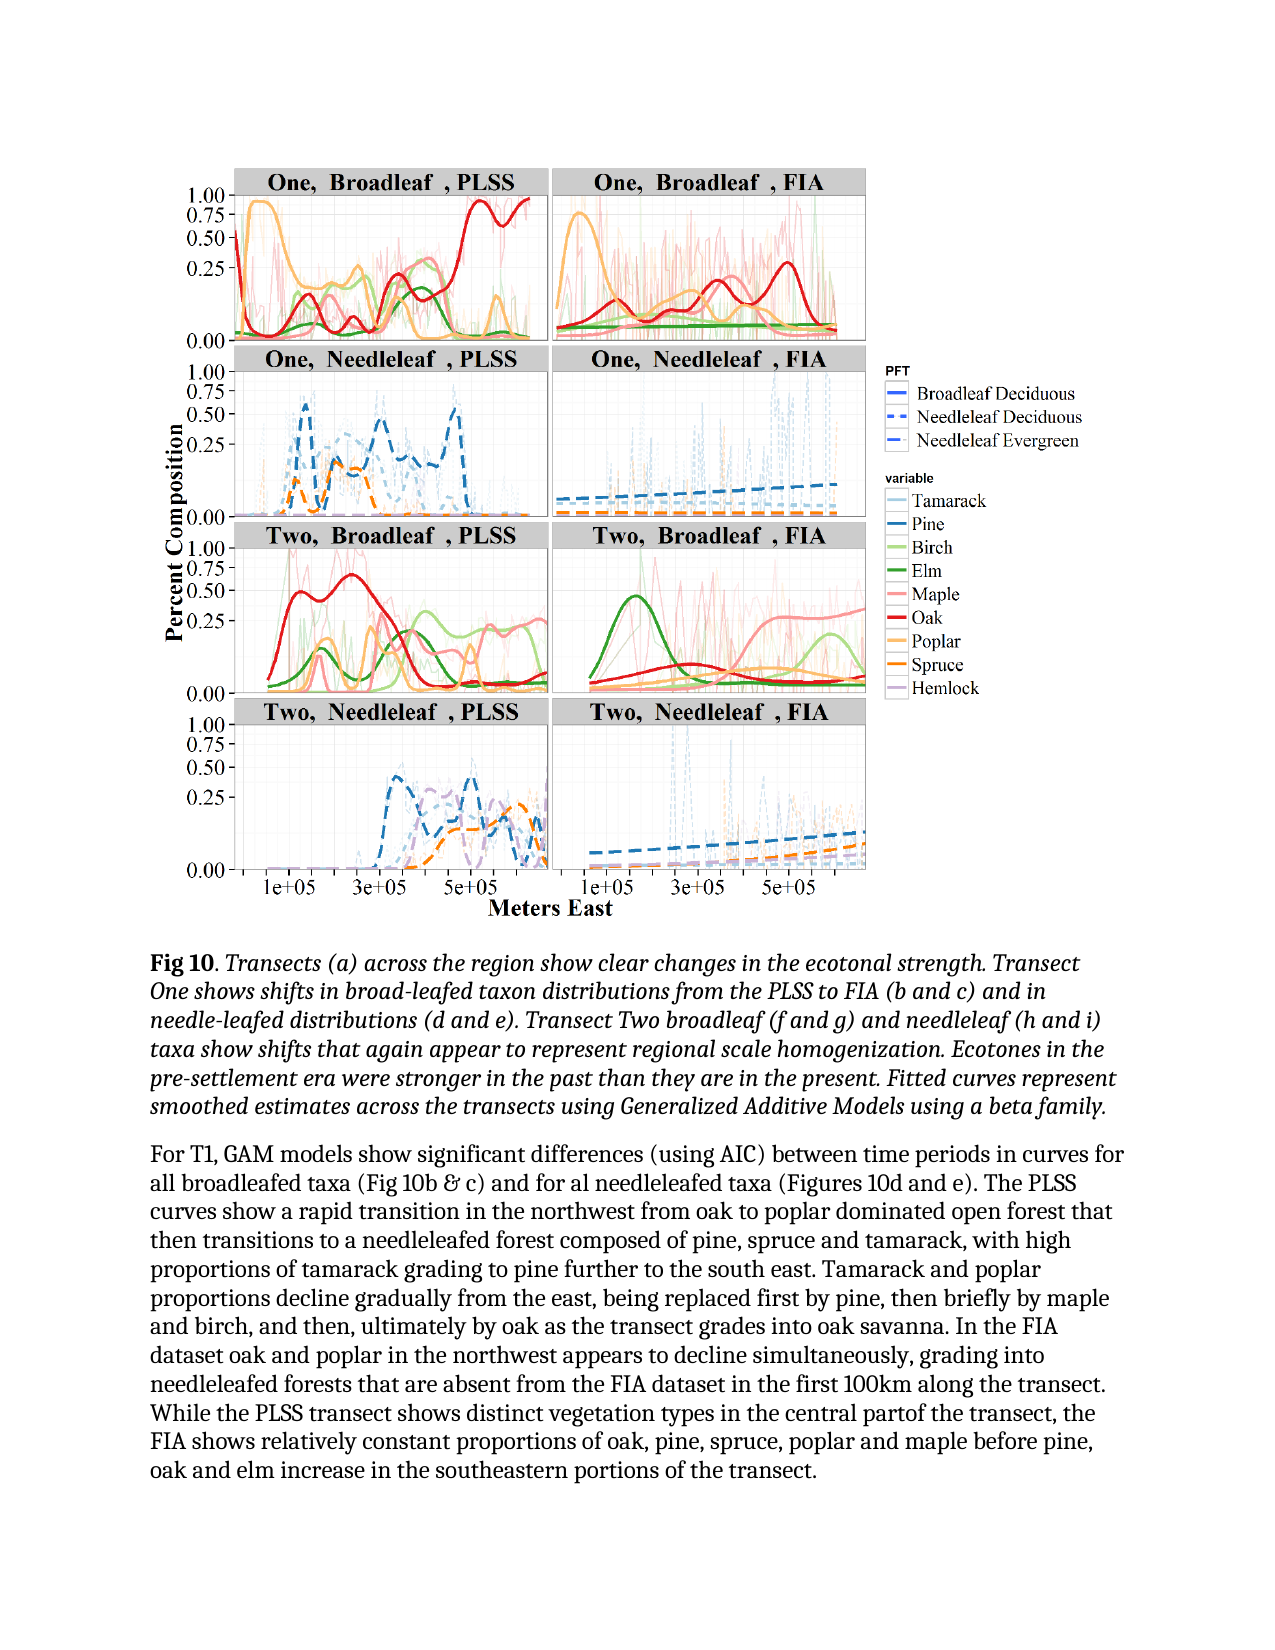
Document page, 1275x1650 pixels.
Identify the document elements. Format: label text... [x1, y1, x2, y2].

picture [150, 150, 1125, 930]
text Fig 10. Transects (a) across the region show clear changes in the ecotonal strength. Transect One shows shifts in broad-leafed taxon distributions from the PLSS to FIA (b and c) and in needle-leafed distributions (d and e). Transect Two broadleaf (f and g) and needleleaf (h and i) taxa show shifts that again appear to represent regional scale homogenization. Ecotones in the pre-settlement era were stronger in the past than they are in the present. Fitted curves represent smoothed estimates across the transects using Generalized Additive Models using a beta family. [150, 948, 1125, 1121]
text For T1, GAM models show significant differences (using AIC) between time periods in curves for all broadleafed taxa (Fig 10b & c) and for al needleleafed taxa (Figures 10d and e). The PLSS curves show a rapid transition in the northwest from oak to poplar dominated open forest that then transitions to a needleleafed forest composed of pine, spruce and tamarack, with high proportions of tamarack grading to pine further to the south east. Tamarack and poplar proportions decline gradually from the east, being replaced first by pine, then briefly by maple and birch, and then, ultimately by oak as the transect grades into oak savanna. In the FIA dataset oak and poplar in the northwest appears to decline simultaneously, grading into needleleafed forests that are absent from the FIA dataset in the first 100km along the transect. While the PLSS transect shows distinct vegetation types in the central partof the transect, the FIA shows relatively constant proportions of oak, pine, spruce, poplar and maple before pine, oak and elm increase in the southeastern portions of the transect. [150, 1140, 1125, 1485]
